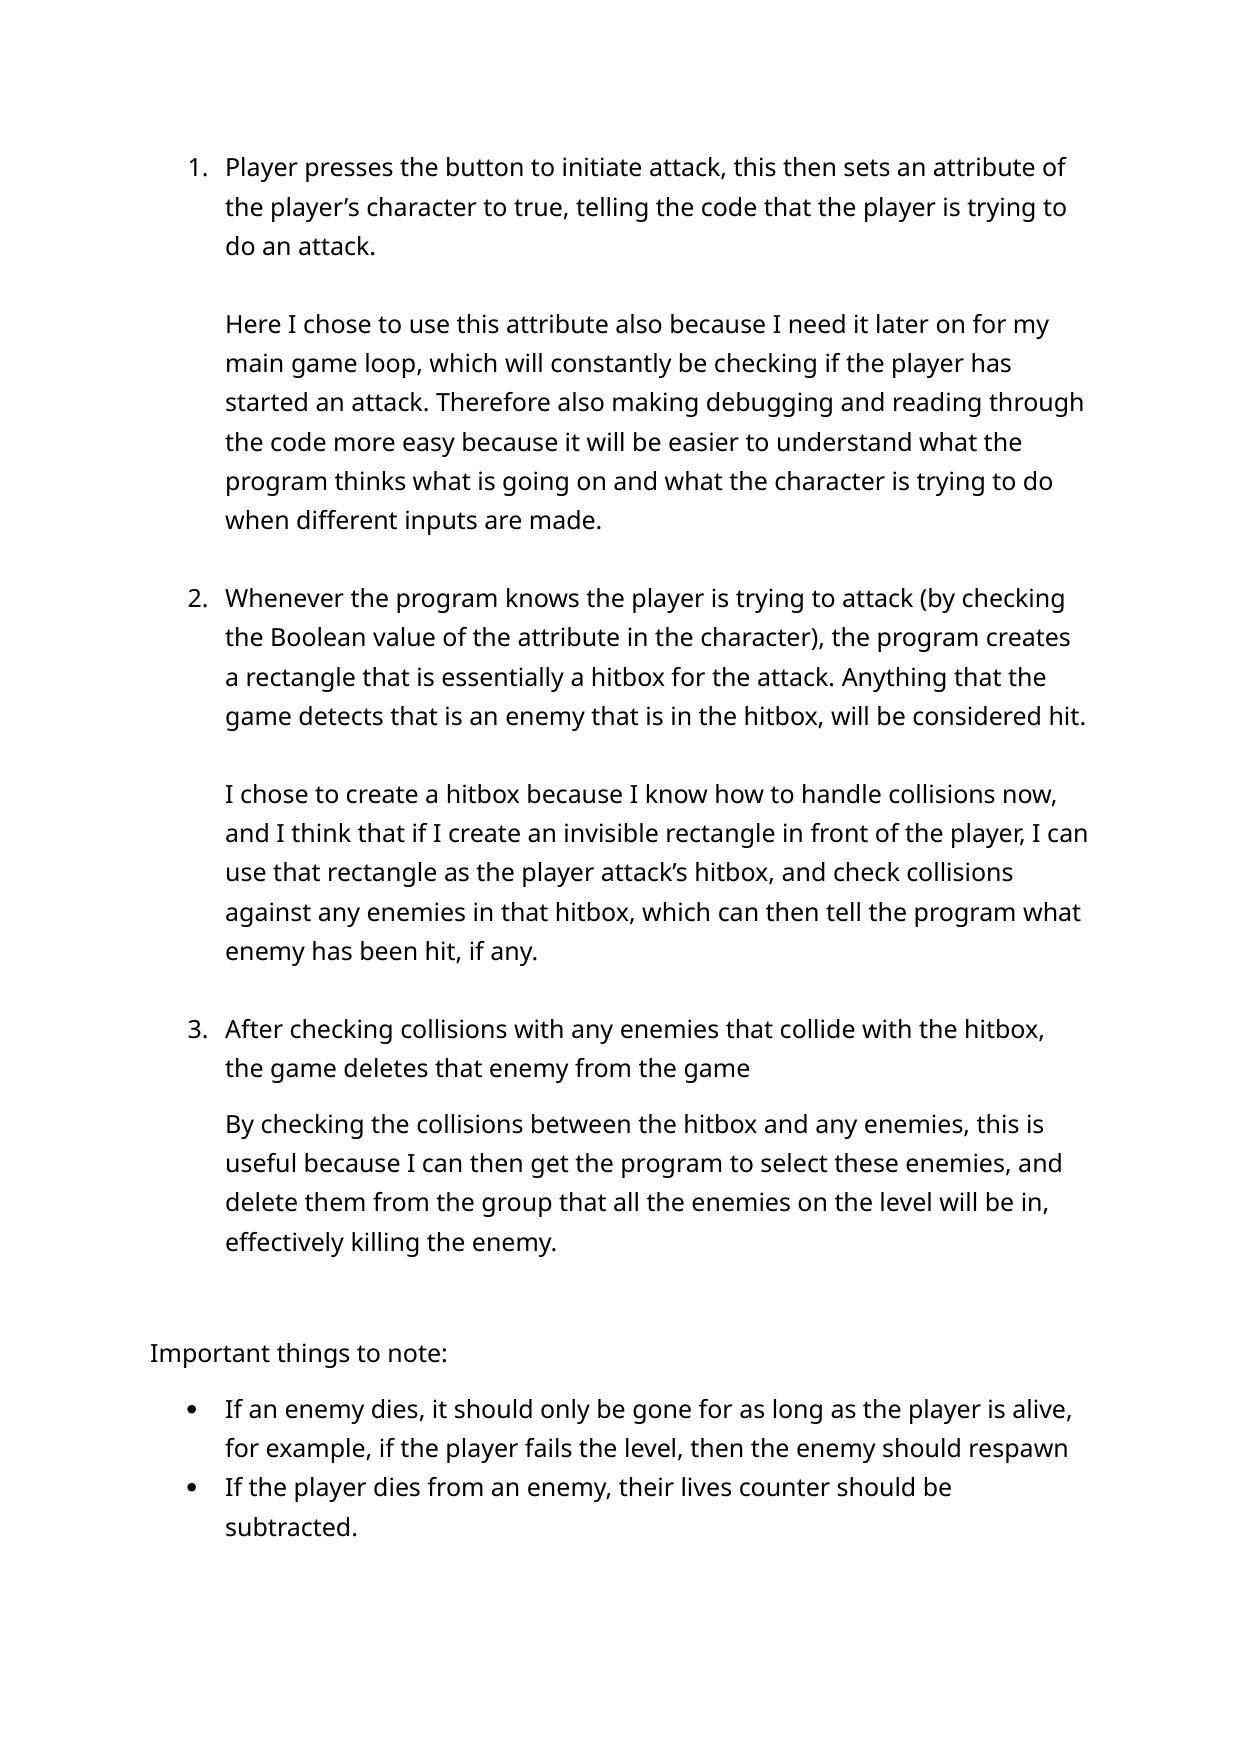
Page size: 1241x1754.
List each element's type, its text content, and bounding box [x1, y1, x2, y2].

text By checking the collisions between the hitbox and any enemies, this is useful because I can then get the program to select these enemies, and delete them from the group that all the enemies on the level will be in, effectively killing the enemy. [225, 1107, 1090, 1258]
list If an enemy dies, it should only be gone for as long as the player is alive, for example, if the player fails the level, then the enemy should respawn [187, 1392, 1090, 1465]
list If the player dies from an enemy, their lives counter should be subtracted. [187, 1470, 1090, 1543]
list I chose to create a hitbox because I know how to handle collisions now, and I think that if I create an invisible rectangle in front of the player, I can use that rectangle as the player attack’s hitbox, and check collisions against any enemies in that hitbox, which can then tell the program what enemy has been hit, if any. [225, 777, 1090, 967]
list Whenever the program knows the player is trying to attack (by checking the Boolean value of the attribute in the character), the program creates a rectangle that is essentially a hitbox for the attack. Anything that the game detects that is an enemy that is in the hitbox, will be considered hit. [187, 581, 1090, 732]
list After checking collisions with any enemies that collide with the hitbox, the game deletes that enemy from the game [187, 1012, 1090, 1085]
list Player presses the button to initiate attack, this then sets an attribute of the player’s character to true, telling the code that the player is trying to do an attack. [187, 150, 1090, 262]
text Important things to note: [150, 1336, 1090, 1370]
list Here I chose to use this attribute also because I need it later on for my main game loop, which will constantly be checking if the player has started an attack. Therefore also making debugging and reading through the code more easy because it will be easier to understand what the program thinks what is going on and what the character is trying to do when different inputs are made. [225, 307, 1090, 537]
